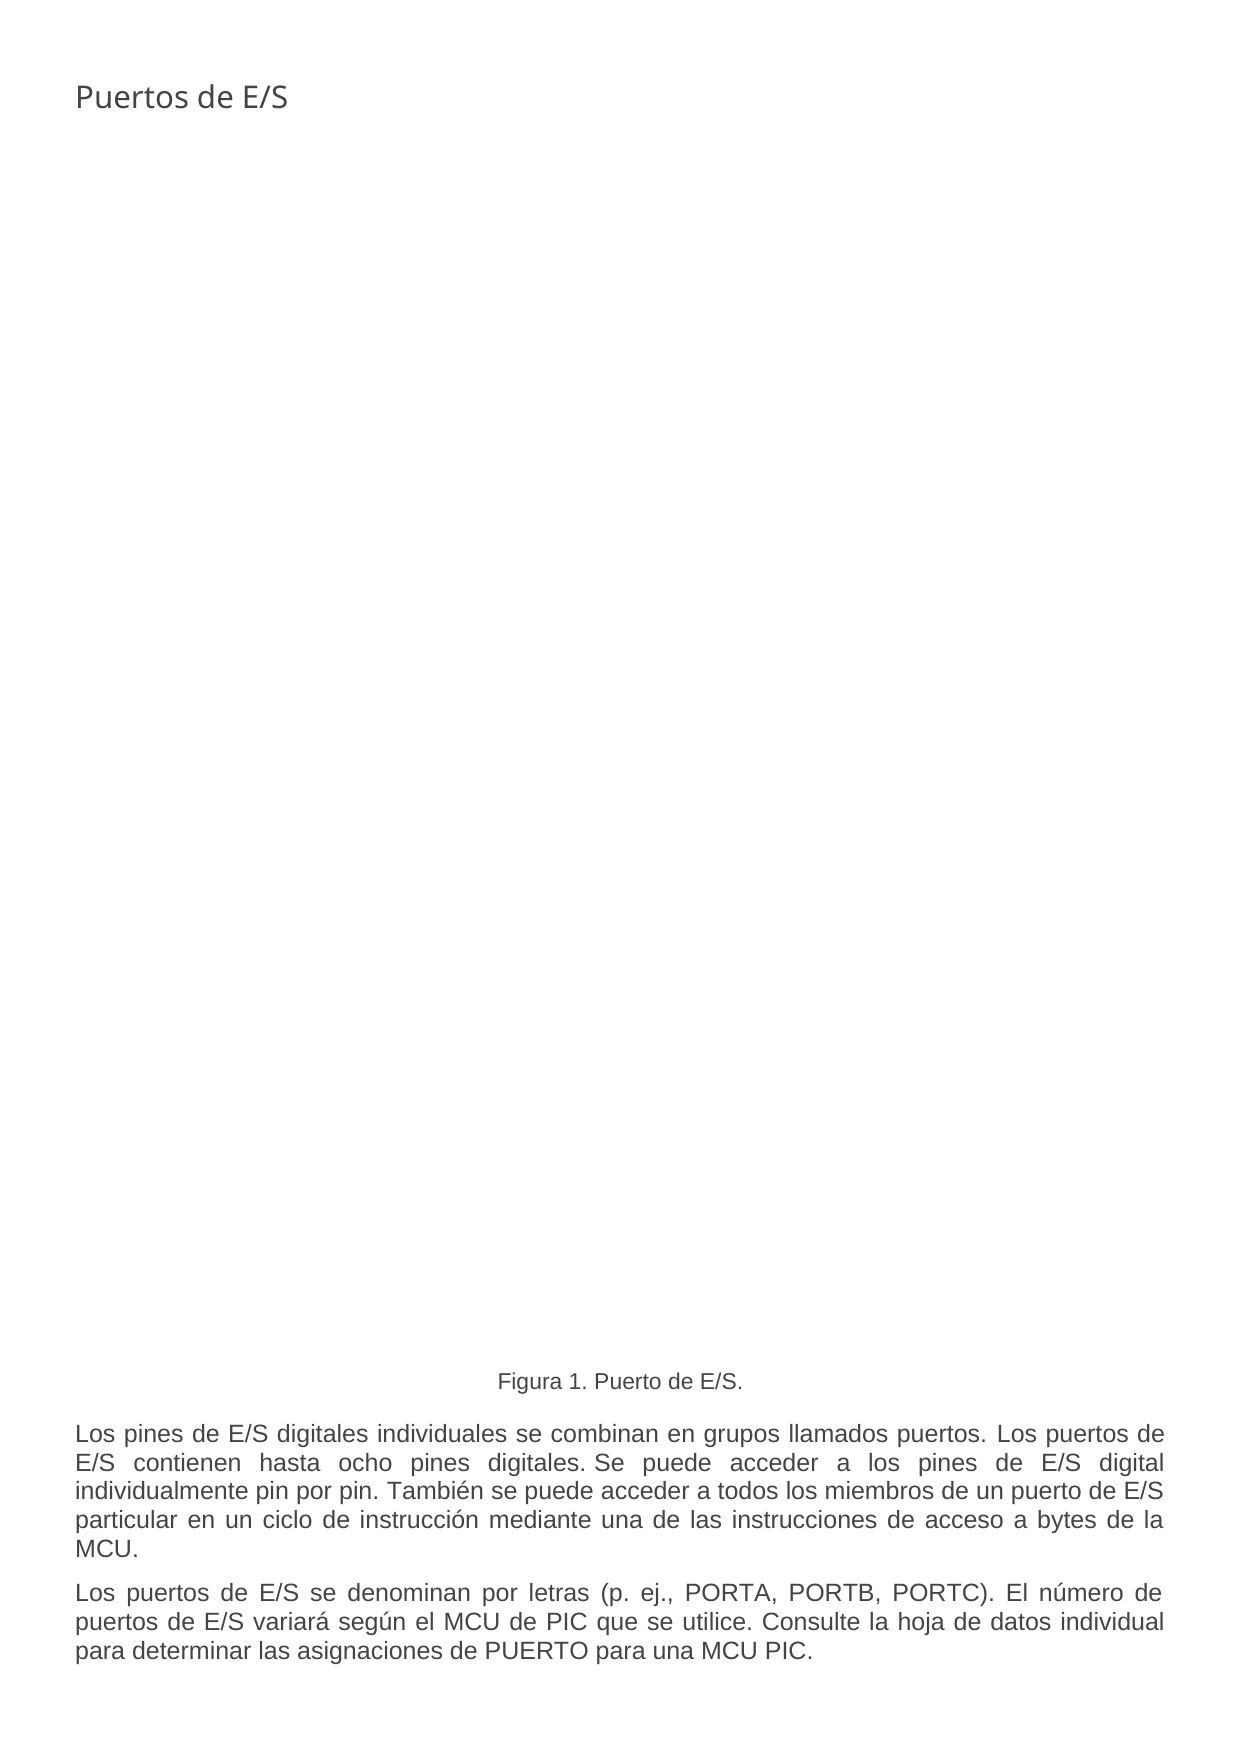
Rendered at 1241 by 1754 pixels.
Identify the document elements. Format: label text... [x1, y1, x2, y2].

subtitle Puertos de E/S [75, 75, 1165, 118]
text Los puertos de E/S se denominan por letras (p. ej., PORTA, PORTB, PORTC). El número de puertos de E/S variará según el MCU de PIC que se utilice. Consulte la hoja de datos individual para determinar las asignaciones de PUERTO para una MCU PIC. [75, 1578, 1165, 1664]
text Los pines de E/S digitales individuales se combinan en grupos llamados puertos. Los puertos de E/S contienen hasta ocho pines digitales. Se puede acceder a los pines de E/S digital individualmente pin por pin. También se puede acceder a todos los miembros de un puerto de E/S particular en un ciclo de instrucción mediante una de las instrucciones de acceso a bytes de la MCU. [75, 1419, 1165, 1562]
text Figura 1. Puerto de E/S. [75, 1368, 1165, 1394]
